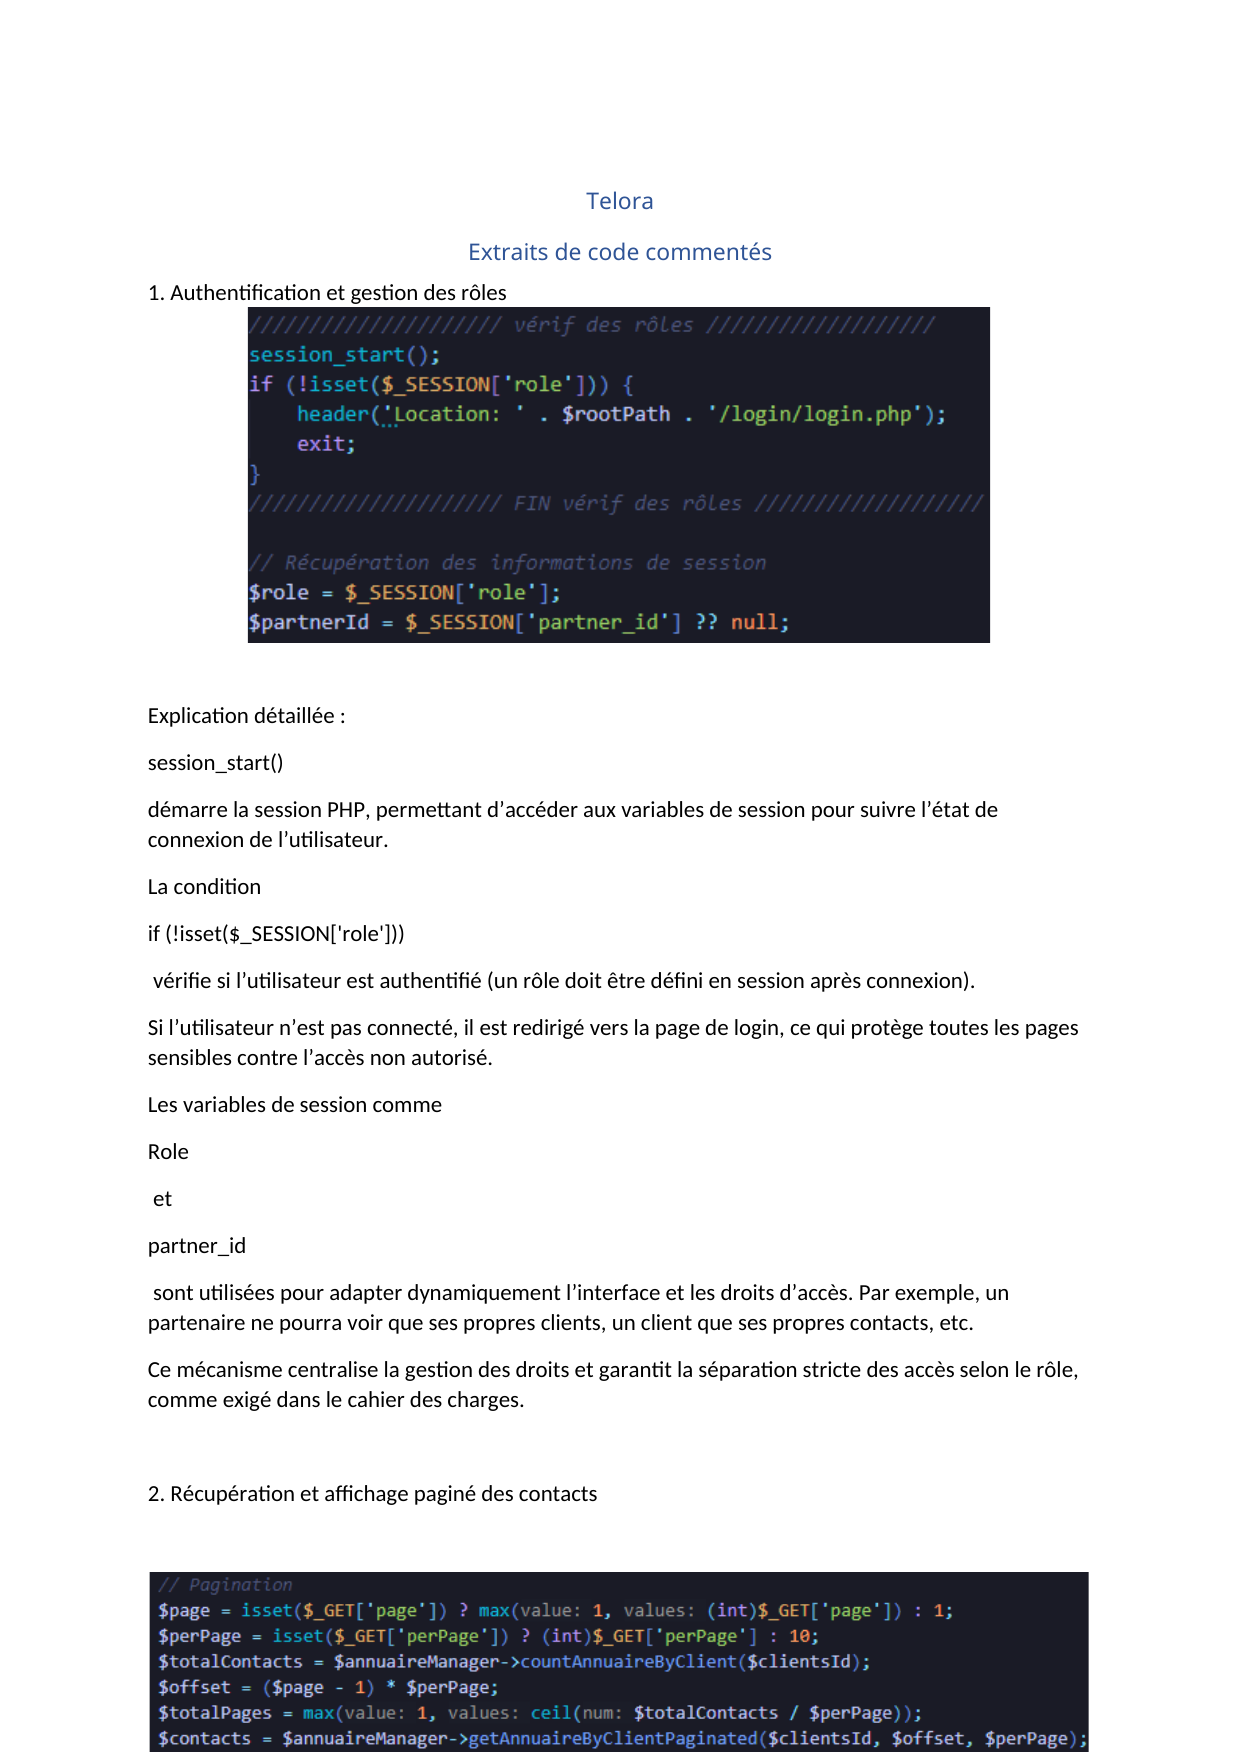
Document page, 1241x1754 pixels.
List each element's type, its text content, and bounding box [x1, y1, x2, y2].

subtitle Extraits de code commentés [148, 236, 1093, 267]
text 1. Authentification et gestion des rôles [148, 278, 1093, 306]
picture [246, 307, 990, 641]
text Les variables de session comme [148, 1090, 1093, 1118]
subtitle Telora [148, 185, 1093, 216]
text Role [148, 1137, 1093, 1165]
text 2. Récupération et affichage paginé des contacts [148, 1479, 1093, 1507]
text Si l’utilisateur n’est pas connecté, il est redirigé vers la page de login, ce qui protège toutes les pages sensibles contre l’accès non autorisé. [148, 1013, 1093, 1071]
text sont utilisées pour adapter dynamiquement l’interface et les droits d’accès. Par exemple, un partenaire ne pourra voir que ses propres clients, un client que ses propres contacts, etc. [148, 1278, 1093, 1336]
text Ce mécanisme centralise la gestion des droits et garantit la séparation stricte des accès selon le rôle, comme exigé dans le cahier des charges. [148, 1355, 1093, 1413]
picture [148, 1572, 1088, 1751]
text partner_id [148, 1231, 1093, 1259]
text if (!isset($_SESSION['role'])) [148, 919, 1093, 947]
text La condition [148, 872, 1093, 901]
text session_start() [148, 748, 1093, 777]
text et [148, 1184, 1093, 1212]
text Explication détaillée : [148, 606, 1093, 730]
text vérifie si l’utilisateur est authentifié (un rôle doit être défini en session après connexion). [148, 966, 1093, 994]
text démarre la session PHP, permettant d’accéder aux variables de session pour suivre l’état de connexion de l’utilisateur. [148, 795, 1093, 854]
